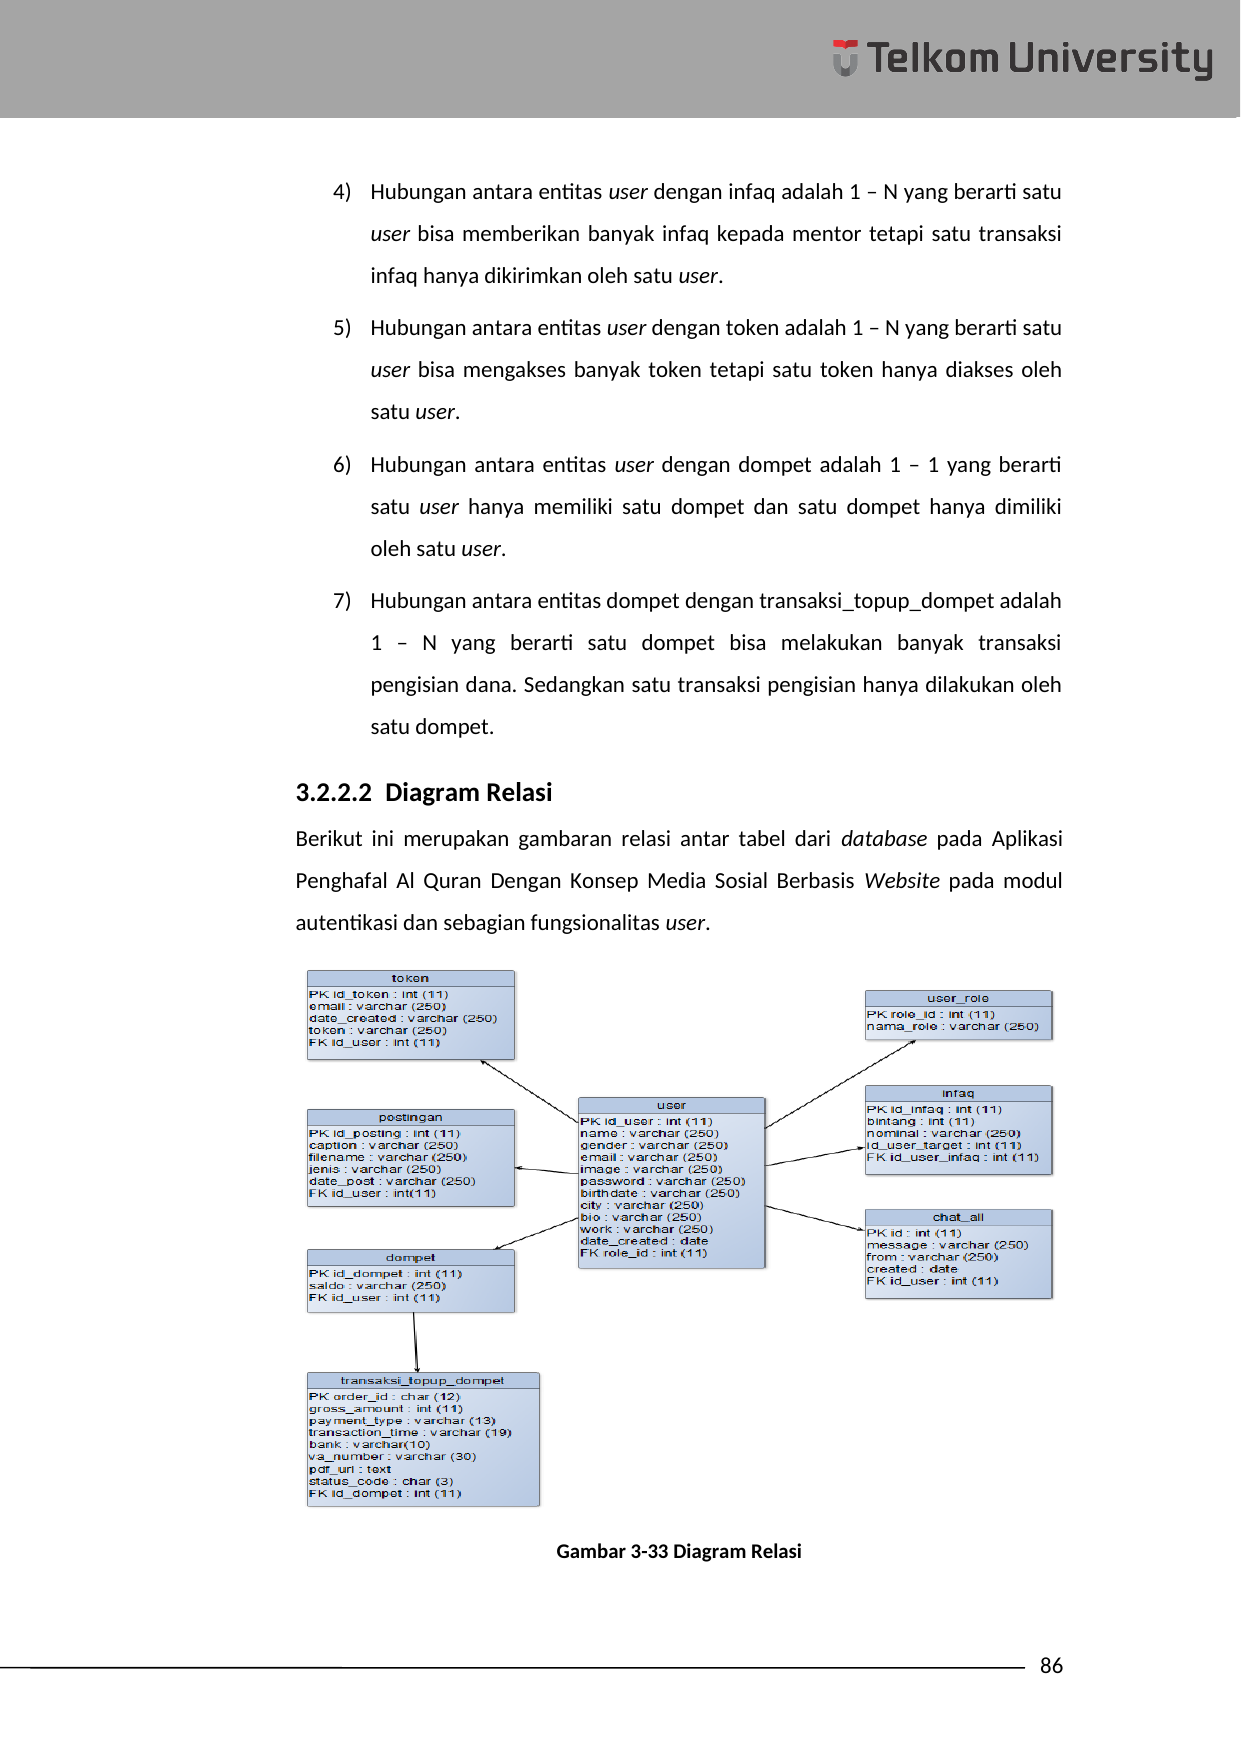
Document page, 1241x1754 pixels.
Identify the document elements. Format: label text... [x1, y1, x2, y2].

picture [833, 40, 1213, 81]
subtitle Diagram Relasi [295, 775, 1063, 808]
picture [295, 960, 1064, 1514]
list Hubungan antara entitas user dengan dompet adalah 1 – 1 yang berarti satu user hanya memiliki satu dompet dan satu dompet hanya dimiliki oleh satu user. [333, 450, 1063, 562]
text Berikut ini merupakan gambaran relasi antar tabel dari database pada Aplikasi Penghafal Al Quran Dengan Konsep Media Sosial Berbasis Website pada modul autentikasi dan sebagian fungsionalitas user. [295, 824, 1063, 936]
list Hubungan antara entitas dompet dengan transaksi_topup_dompet adalah 1 – N yang berarti satu dompet bisa melakukan banyak transaksi pengisian dana. Sedangkan satu transaksi pengisian hanya dilakukan oleh satu dompet. [333, 586, 1063, 740]
list Hubungan antara entitas user dengan token adalah 1 – N yang berarti satu user bisa mengakses banyak token tetapi satu token hanya diakses oleh satu user. [333, 313, 1063, 426]
list Hubungan antara entitas user dengan infaq adalah 1 – N yang berarti satu user bisa memberikan banyak infaq kepada mentor tetapi satu transaksi infaq hanya dikirimkan oleh satu user. [333, 177, 1063, 289]
